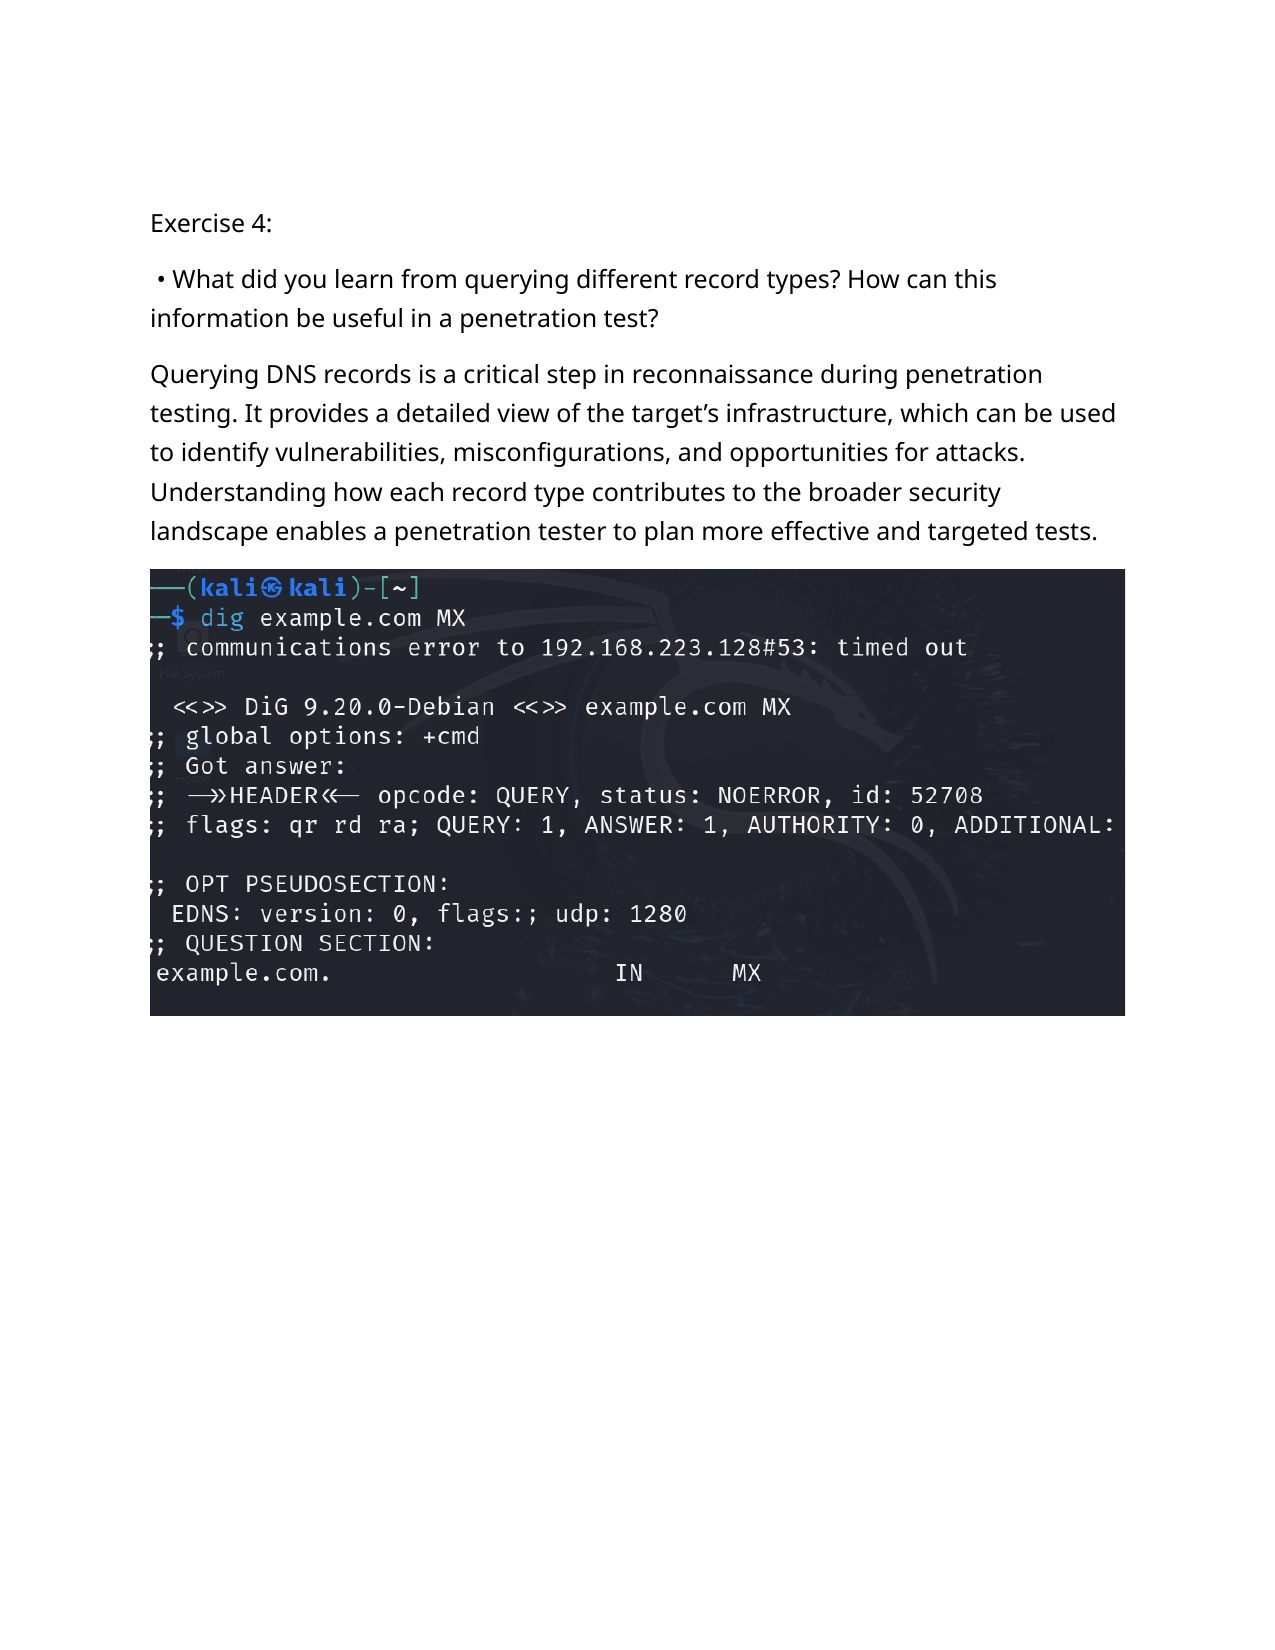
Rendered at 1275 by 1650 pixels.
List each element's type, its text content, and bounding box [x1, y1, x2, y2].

text • What did you learn from querying different record types? How can this information be useful in a penetration test? [150, 262, 1125, 335]
picture [150, 569, 1125, 1016]
text Exercise 4: [150, 206, 1125, 240]
text Querying DNS records is a critical step in reconnaissance during penetration testing. It provides a detailed view of the target’s infrastructure, which can be used to identify vulnerabilities, misconfigurations, and opportunities for attacks. Understanding how each record type contributes to the broader security landscape enables a penetration tester to plan more effective and targeted tests. [150, 357, 1125, 547]
